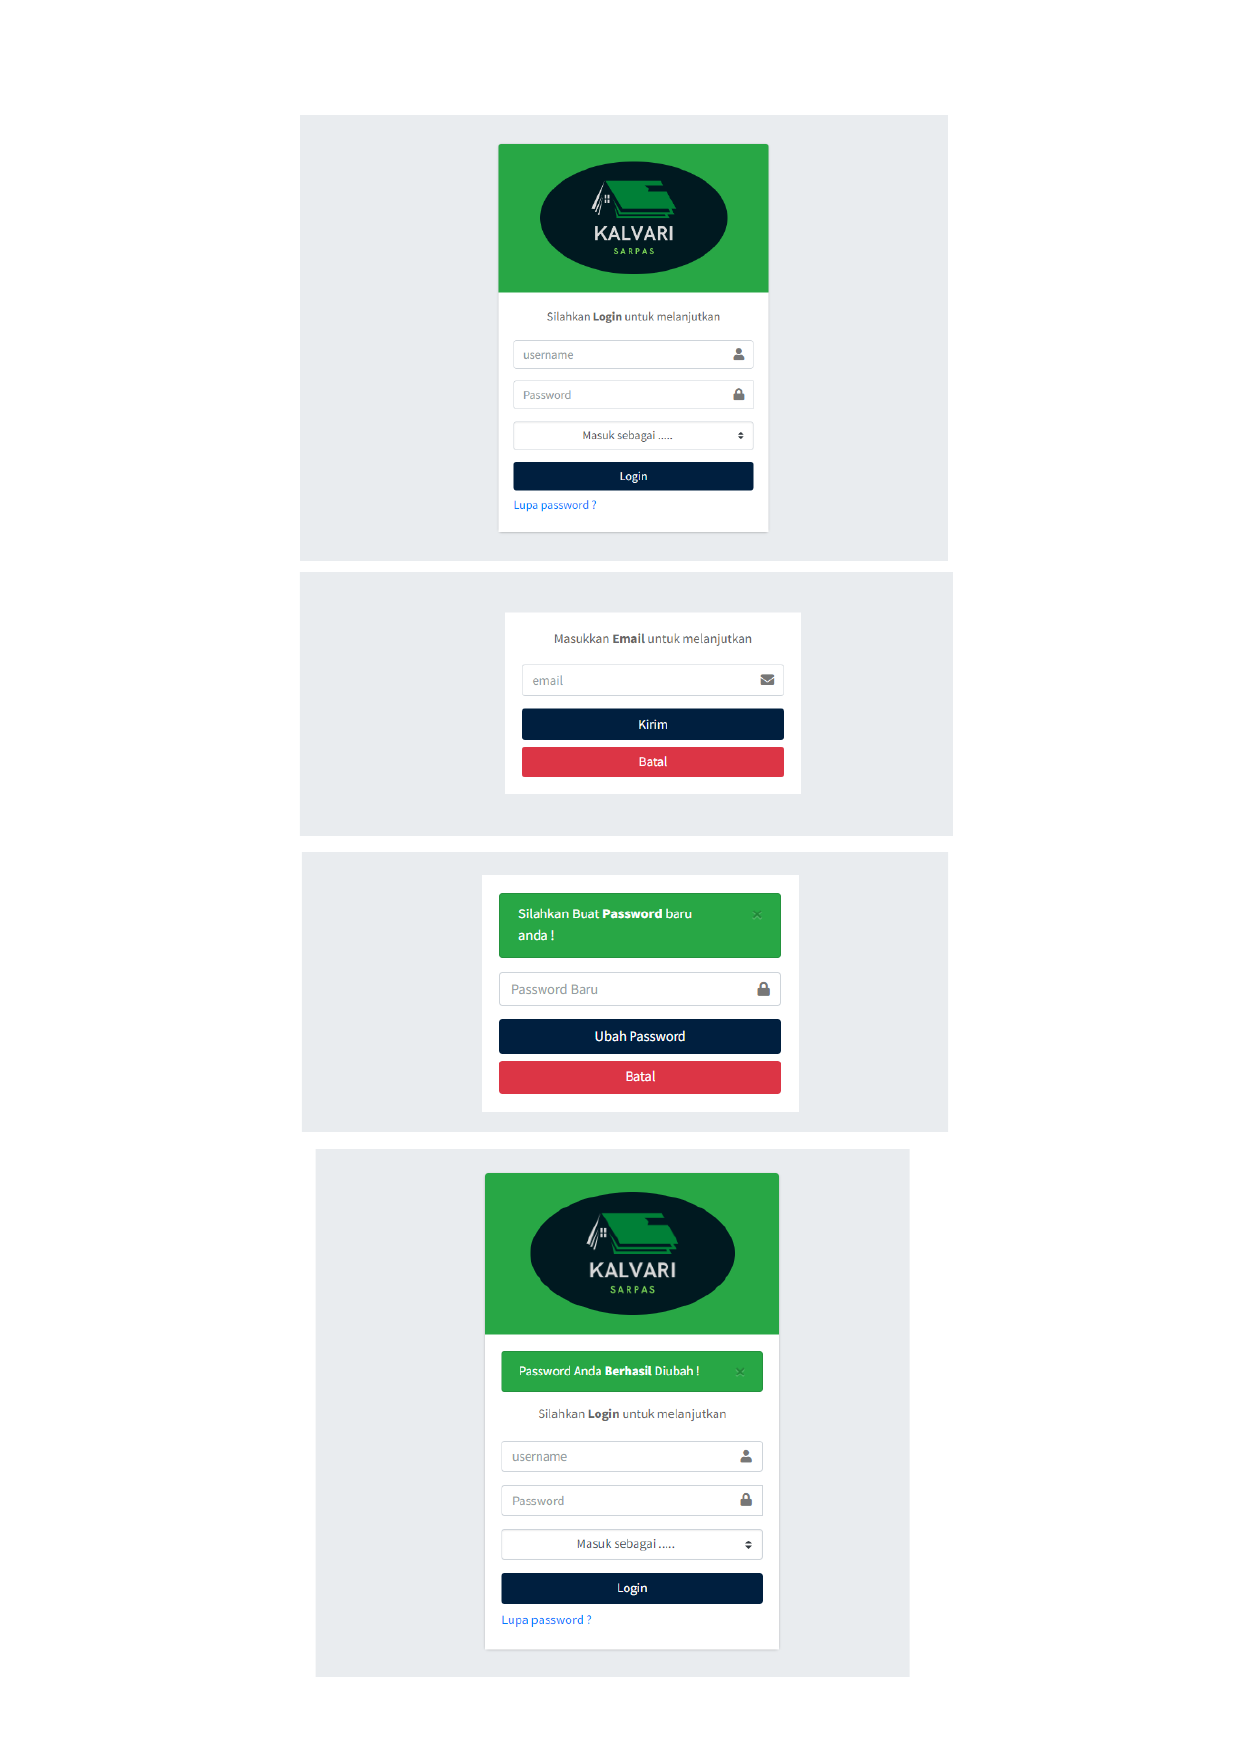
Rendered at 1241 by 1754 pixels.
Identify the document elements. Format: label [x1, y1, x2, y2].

picture [299, 572, 953, 836]
picture [301, 852, 949, 1132]
picture [300, 115, 948, 561]
picture [315, 1149, 910, 1677]
